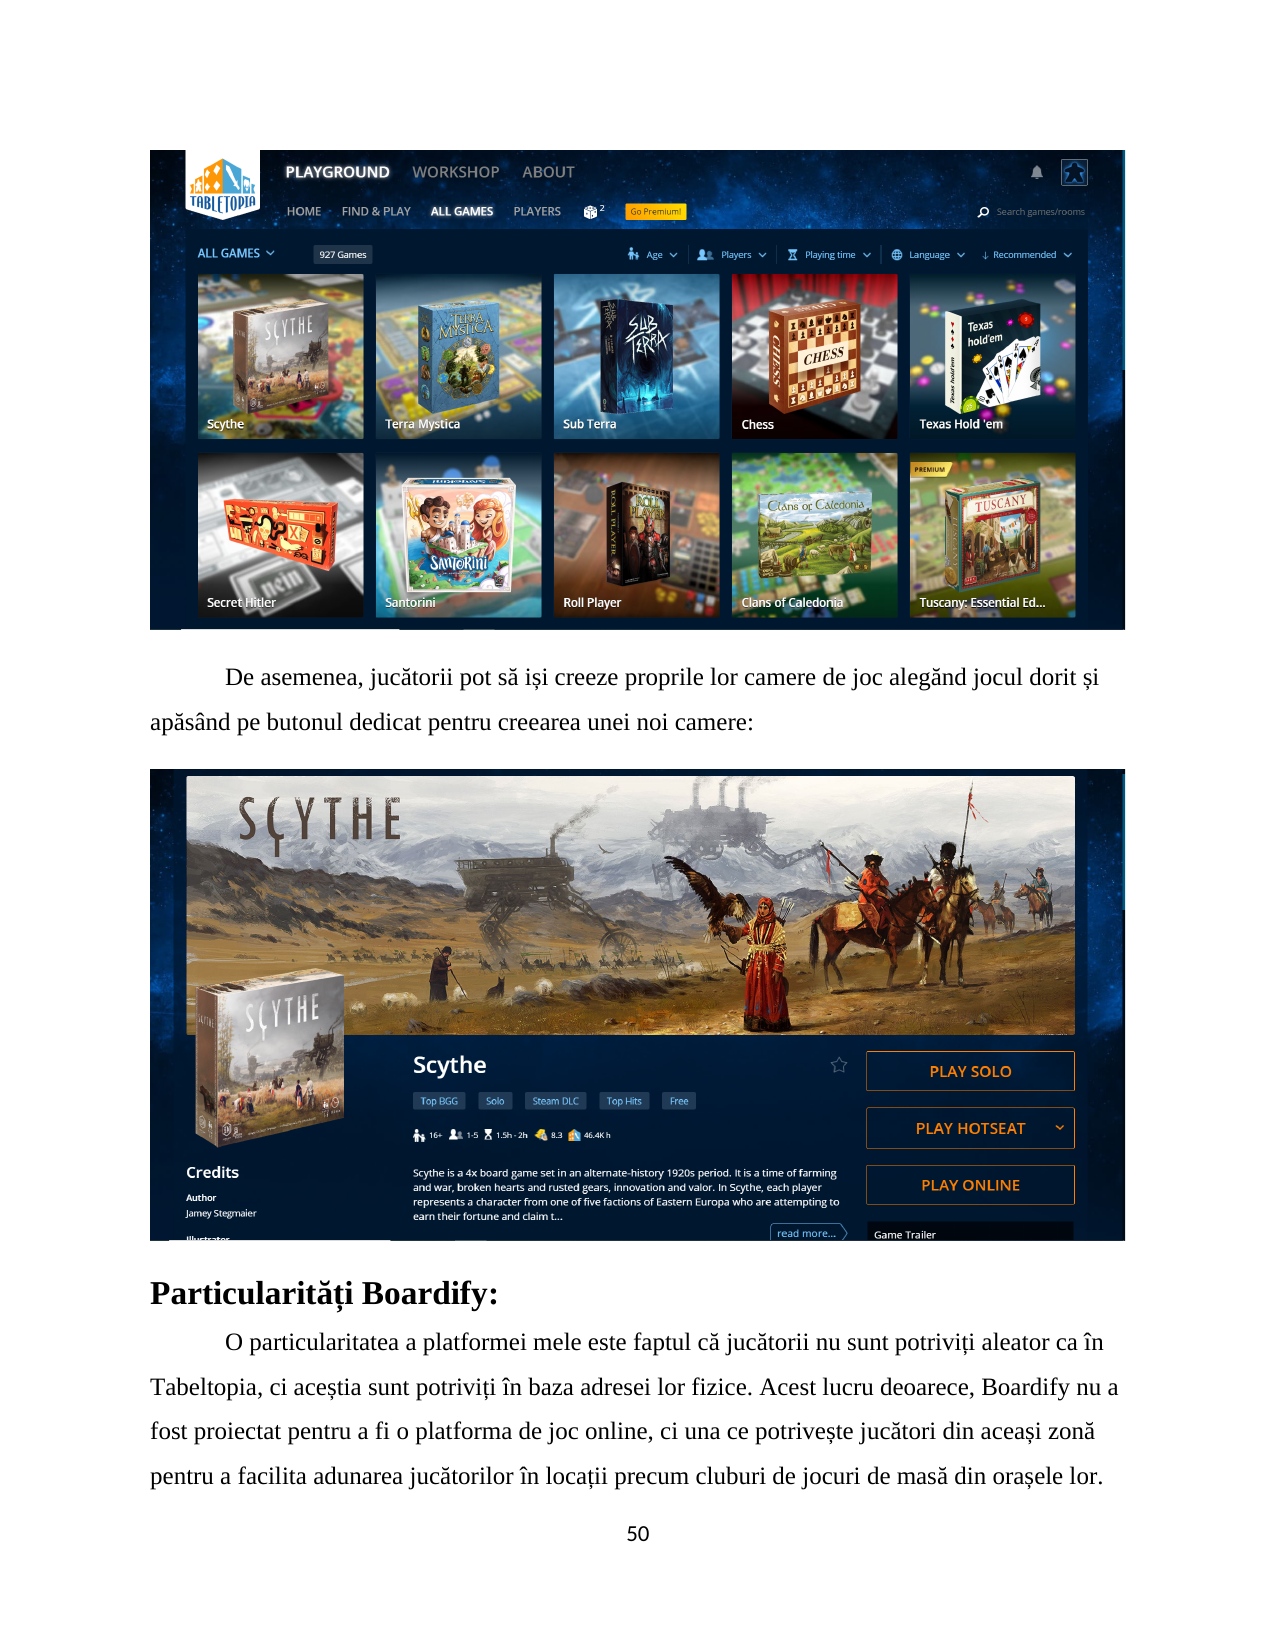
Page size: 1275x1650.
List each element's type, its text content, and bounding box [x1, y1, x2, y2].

text Particularități Boardify: O particularitatea a platformei mele este faptul că jucătorii nu sunt potriviți aleator ca în Tabeltopia, ci aceștia sunt potriviți în baza adresei lor fizice. Acest lucru deoarece, Boardify nu a fost proiectat pentru a fi o platforma de joc online, ci una ce potrivește jucători din aceași zonă pentru a facilita adunarea jucătorilor în locații precum cluburi de jocuri de masă din orașele lor. [150, 1273, 1125, 1490]
picture [150, 150, 1125, 630]
picture [150, 769, 1125, 1241]
text De asemenea, jucătorii pot să iși creeze proprile lor camere de joc alegănd jocul dorit și apăsând pe butonul dedicat pentru creearea unei noi camere: [150, 662, 1125, 736]
